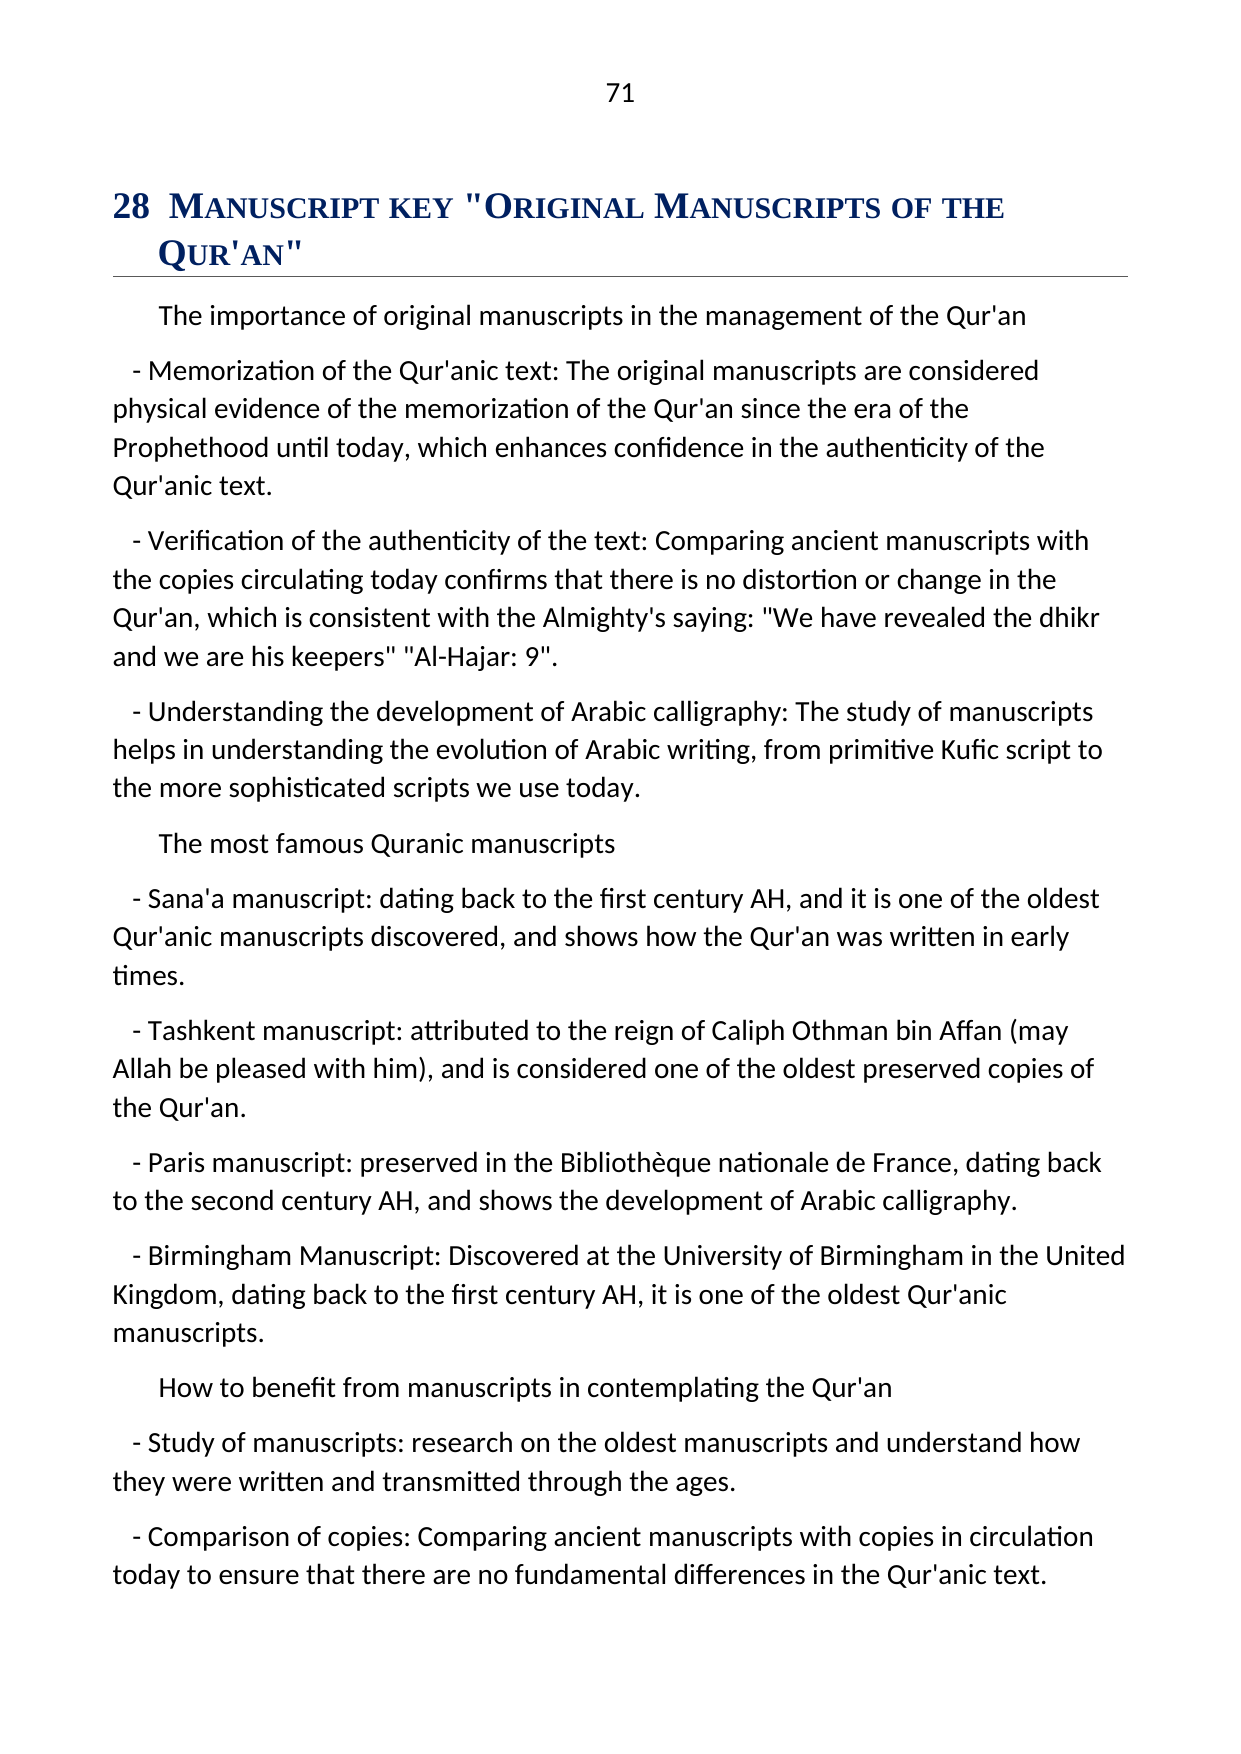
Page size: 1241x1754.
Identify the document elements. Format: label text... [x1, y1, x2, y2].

text The most famous Quranic manuscripts [112, 825, 1128, 860]
text - Verification of the authenticity of the text: Comparing ancient manuscripts with the copies circulating today confirms that there is no distortion or change in the Qur'an, which is consistent with the Almighty's saying: "We have revealed the dhikr and we are his keepers" "Al-Hajar: 9". [112, 522, 1128, 673]
text - Understanding the development of Arabic calligraphy: The study of manuscripts helps in understanding the evolution of Arabic writing, from primitive Kufic script to the more sophisticated scripts we use today. [112, 693, 1128, 805]
text - Memorization of the Qur'anic text: The original manuscripts are considered physical evidence of the memorization of the Qur'an since the era of the Prophethood until today, which enhances confidence in the authenticity of the Qur'anic text. [112, 352, 1128, 503]
text - Birmingham Manuscript: Discovered at the University of Birmingham in the United Kingdom, dating back to the first century AH, it is one of the oldest Qur'anic manuscripts. [112, 1237, 1128, 1350]
text - Paris manuscript: preserved in the Bibliothèque nationale de France, dating back to the second century AH, and shows the development of Arabic calligraphy. [112, 1144, 1128, 1218]
text - Comparison of copies: Comparing ancient manuscripts with copies in circulation today to ensure that there are no fundamental differences in the Qur'anic text. [112, 1518, 1128, 1592]
text The importance of original manuscripts in the management of the Qur'an [112, 297, 1128, 332]
text How to benefit from manuscripts in contemplating the Qur'an [112, 1369, 1128, 1405]
text - Tashkent manuscript: attributed to the reign of Caliph Othman bin Affan (may Allah be pleased with him), and is considered one of the oldest preserved copies of the Qur'an. [112, 1012, 1128, 1124]
text - Study of manuscripts: research on the oldest manuscripts and understand how they were written and transmitted through the ages. [112, 1424, 1128, 1498]
subtitle Manuscript key "Original Manuscripts of the Qur'an" [112, 184, 1128, 277]
text - Sana'a manuscript: dating back to the first century AH, and it is one of the oldest Qur'anic manuscripts discovered, and shows how the Qur'an was written in early times. [112, 880, 1128, 992]
